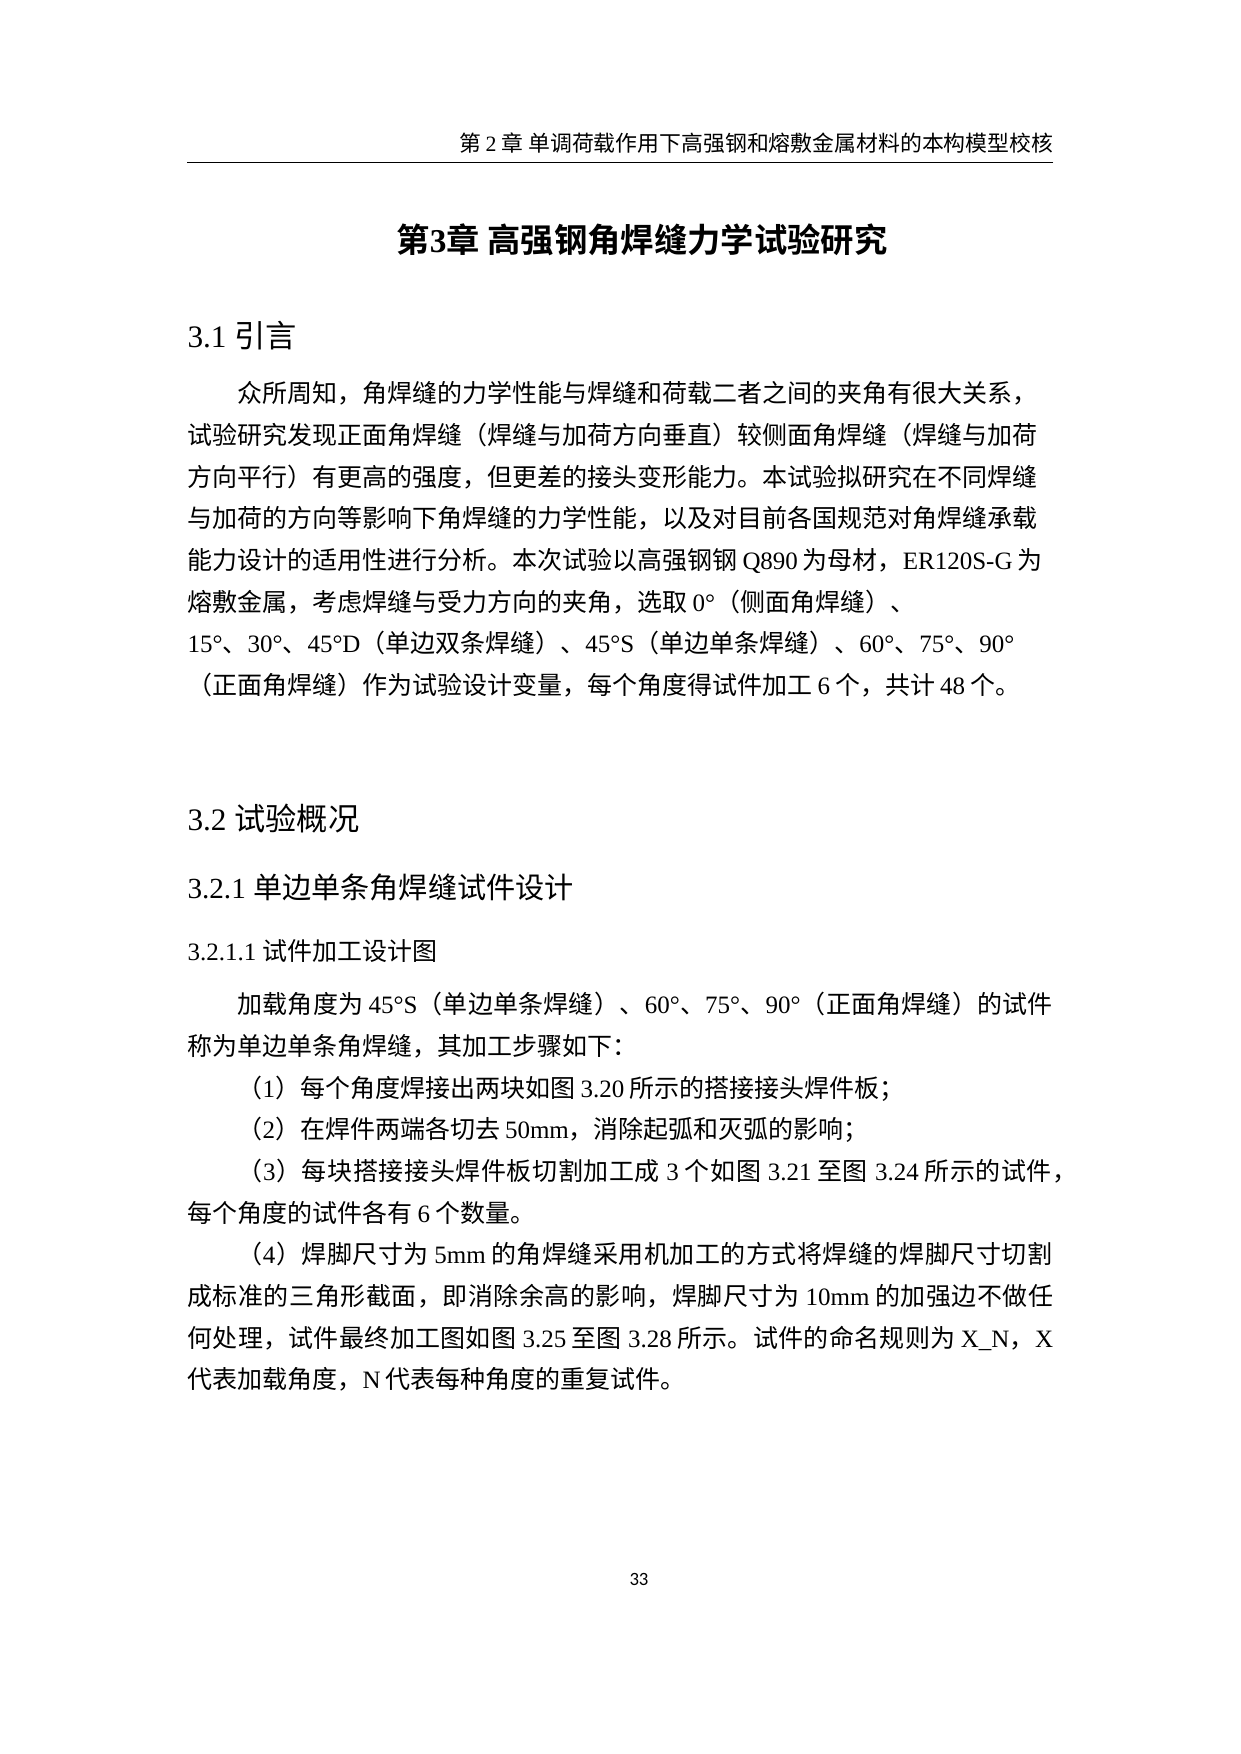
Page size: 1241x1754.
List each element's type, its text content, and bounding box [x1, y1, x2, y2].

subtitle 引言 [187, 312, 1053, 357]
text 加载角度为45°S（单边单条焊缝）、60°、75°、90°（正面角焊缝）的试件称为单边单条角焊缝，其加工步骤如下： [187, 981, 1053, 1064]
list 试件加工设计图 [187, 932, 1053, 968]
subtitle 试验概况 [187, 794, 1053, 839]
text 众所周知，角焊缝的力学性能与焊缝和荷载二者之间的夹角有很大关系，试验研究发现正面角焊缝（焊缝与加荷方向垂直）较侧面角焊缝（焊缝与加荷方向平行）有更高的强度，但更差的接头变形能力。本试验拟研究在不同焊缝与加荷的方向等影响下角焊缝的力学性能，以及对目前各国规范对角焊缝承载能力设计的适用性进行分析。本次试验以高强钢钢Q890为母材，ER120S-G为熔敷金属，考虑焊缝与受力方向的夹角，选取0°（侧面角焊缝）、15°、30°、45°D（单边双条焊缝）、45°S（单边单条焊缝）、60°、75°、90°（正面角焊缝）作为试验设计变量，每个角度得试件加工6个，共计48个。 [187, 369, 1053, 703]
subtitle 高强钢角焊缝力学试验研究 [276, 213, 1053, 262]
list 单边单条角焊缝试件设计 [187, 864, 1053, 907]
text （2）在焊件两端各切去50mm，消除起弧和灭弧的影响； [187, 1106, 1053, 1147]
